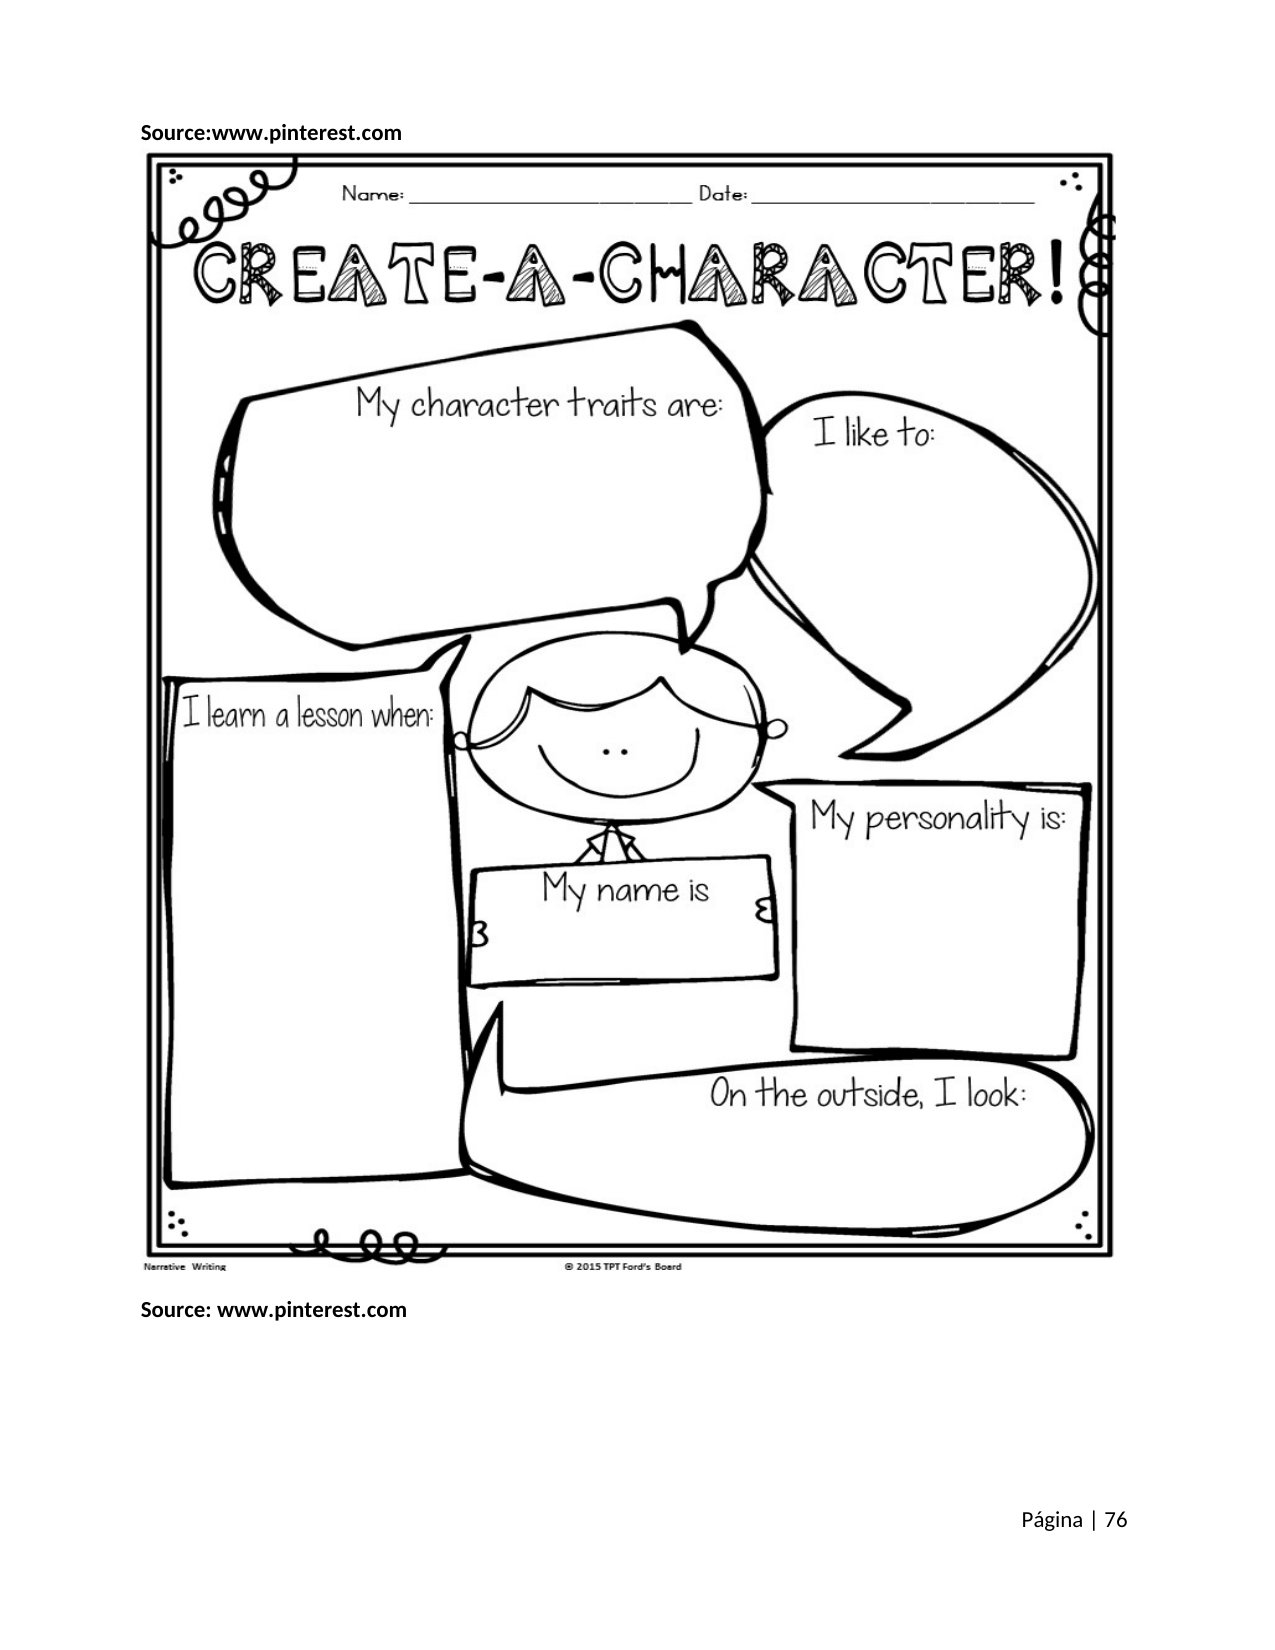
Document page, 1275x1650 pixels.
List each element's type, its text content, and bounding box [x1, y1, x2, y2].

picture [140, 148, 1116, 1271]
text Source: www.pinterest.com [141, 1295, 1127, 1323]
